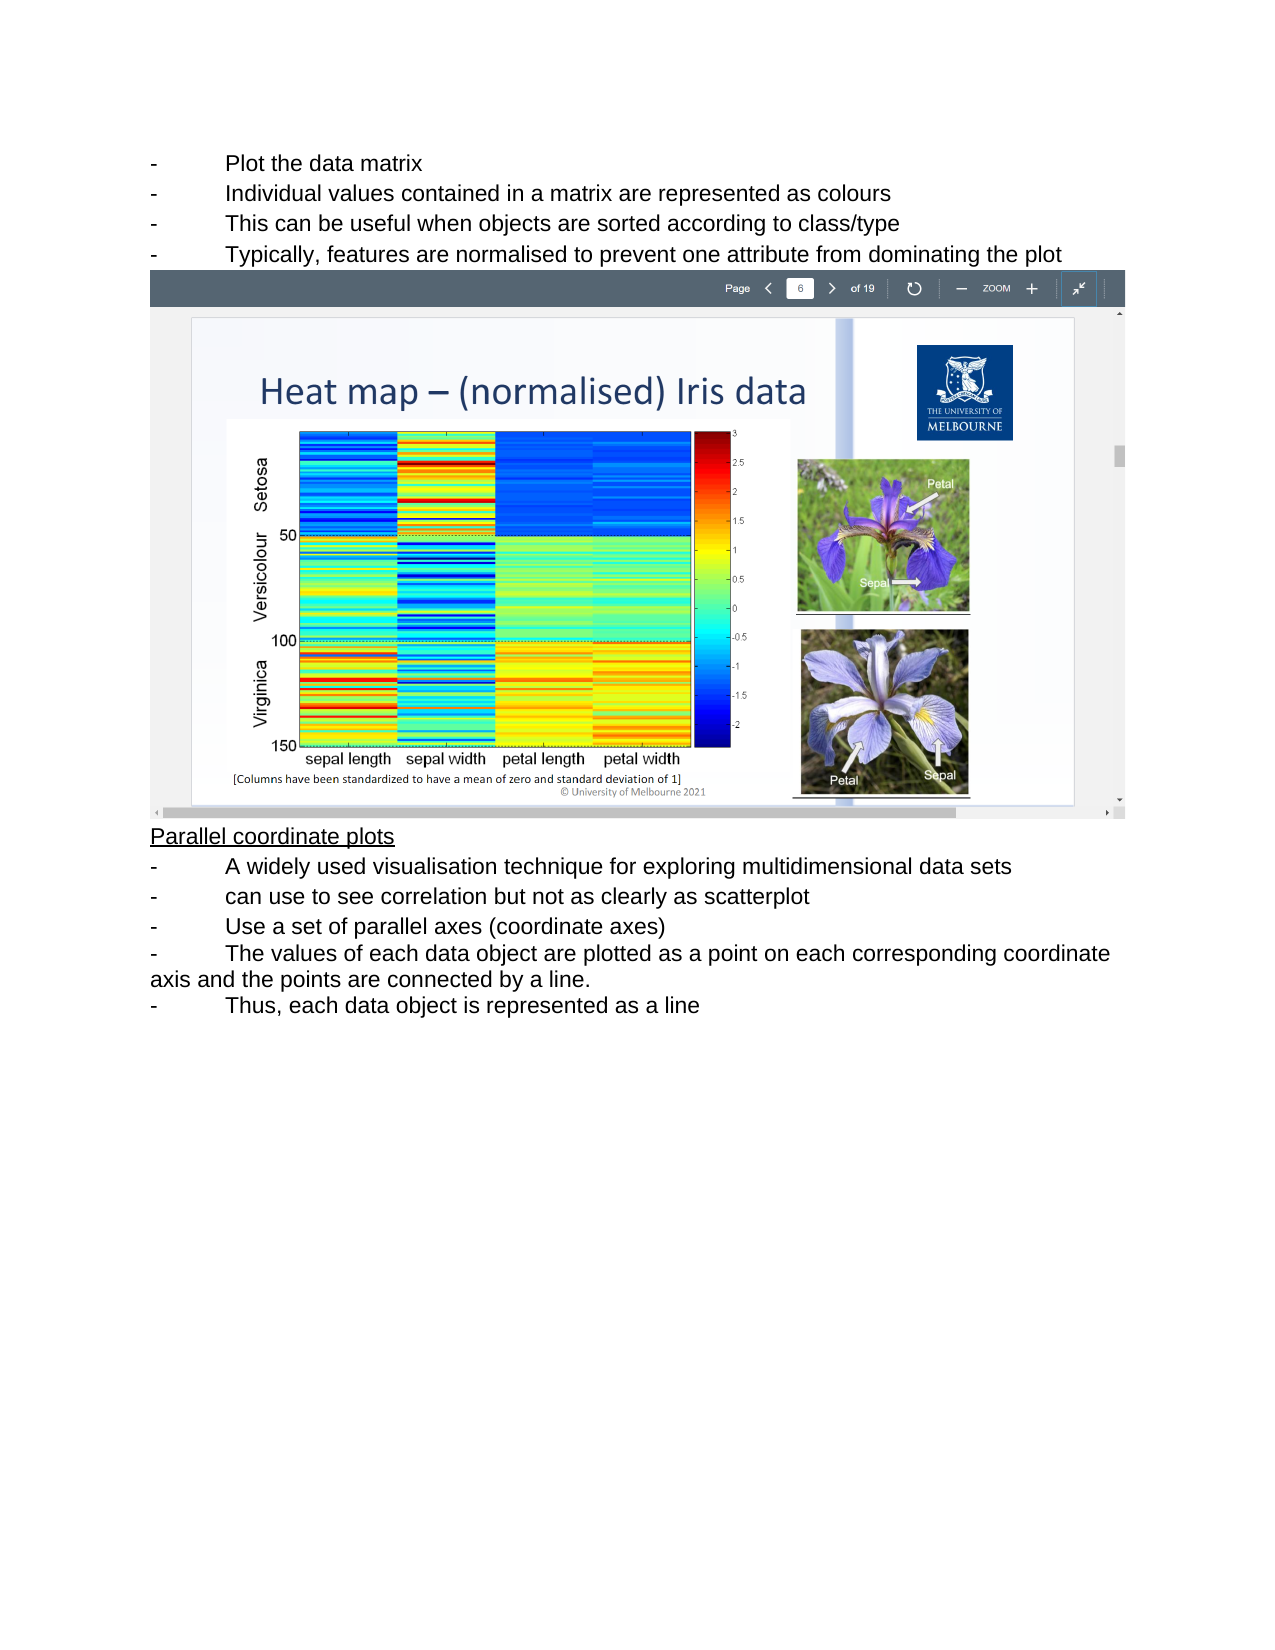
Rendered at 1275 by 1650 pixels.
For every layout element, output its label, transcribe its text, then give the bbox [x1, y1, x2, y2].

list A widely used visualisation technique for exploring multidimensional data sets [150, 853, 1125, 879]
list Plot the data matrix [150, 150, 1125, 176]
list Individual values contained in a matrix are represented as colours [150, 180, 1125, 207]
text Parallel coordinate plots [150, 823, 1125, 849]
picture [150, 270, 1125, 819]
list Thus, each data object is represented as a line [150, 992, 1125, 1019]
list can use to see correlation but not as clearly as scatterplot [150, 883, 1125, 909]
list This can be useful when objects are sorted according to class/type [150, 210, 1125, 237]
list The values of each data object are plotted as a point on each corresponding coordinate axis and the points are connected by a line. [150, 939, 1125, 992]
list Use a set of parallel axes (coordinate axes) [150, 913, 1125, 939]
list Typically, features are normalised to prevent one attribute from dominating the plot [150, 241, 1125, 267]
